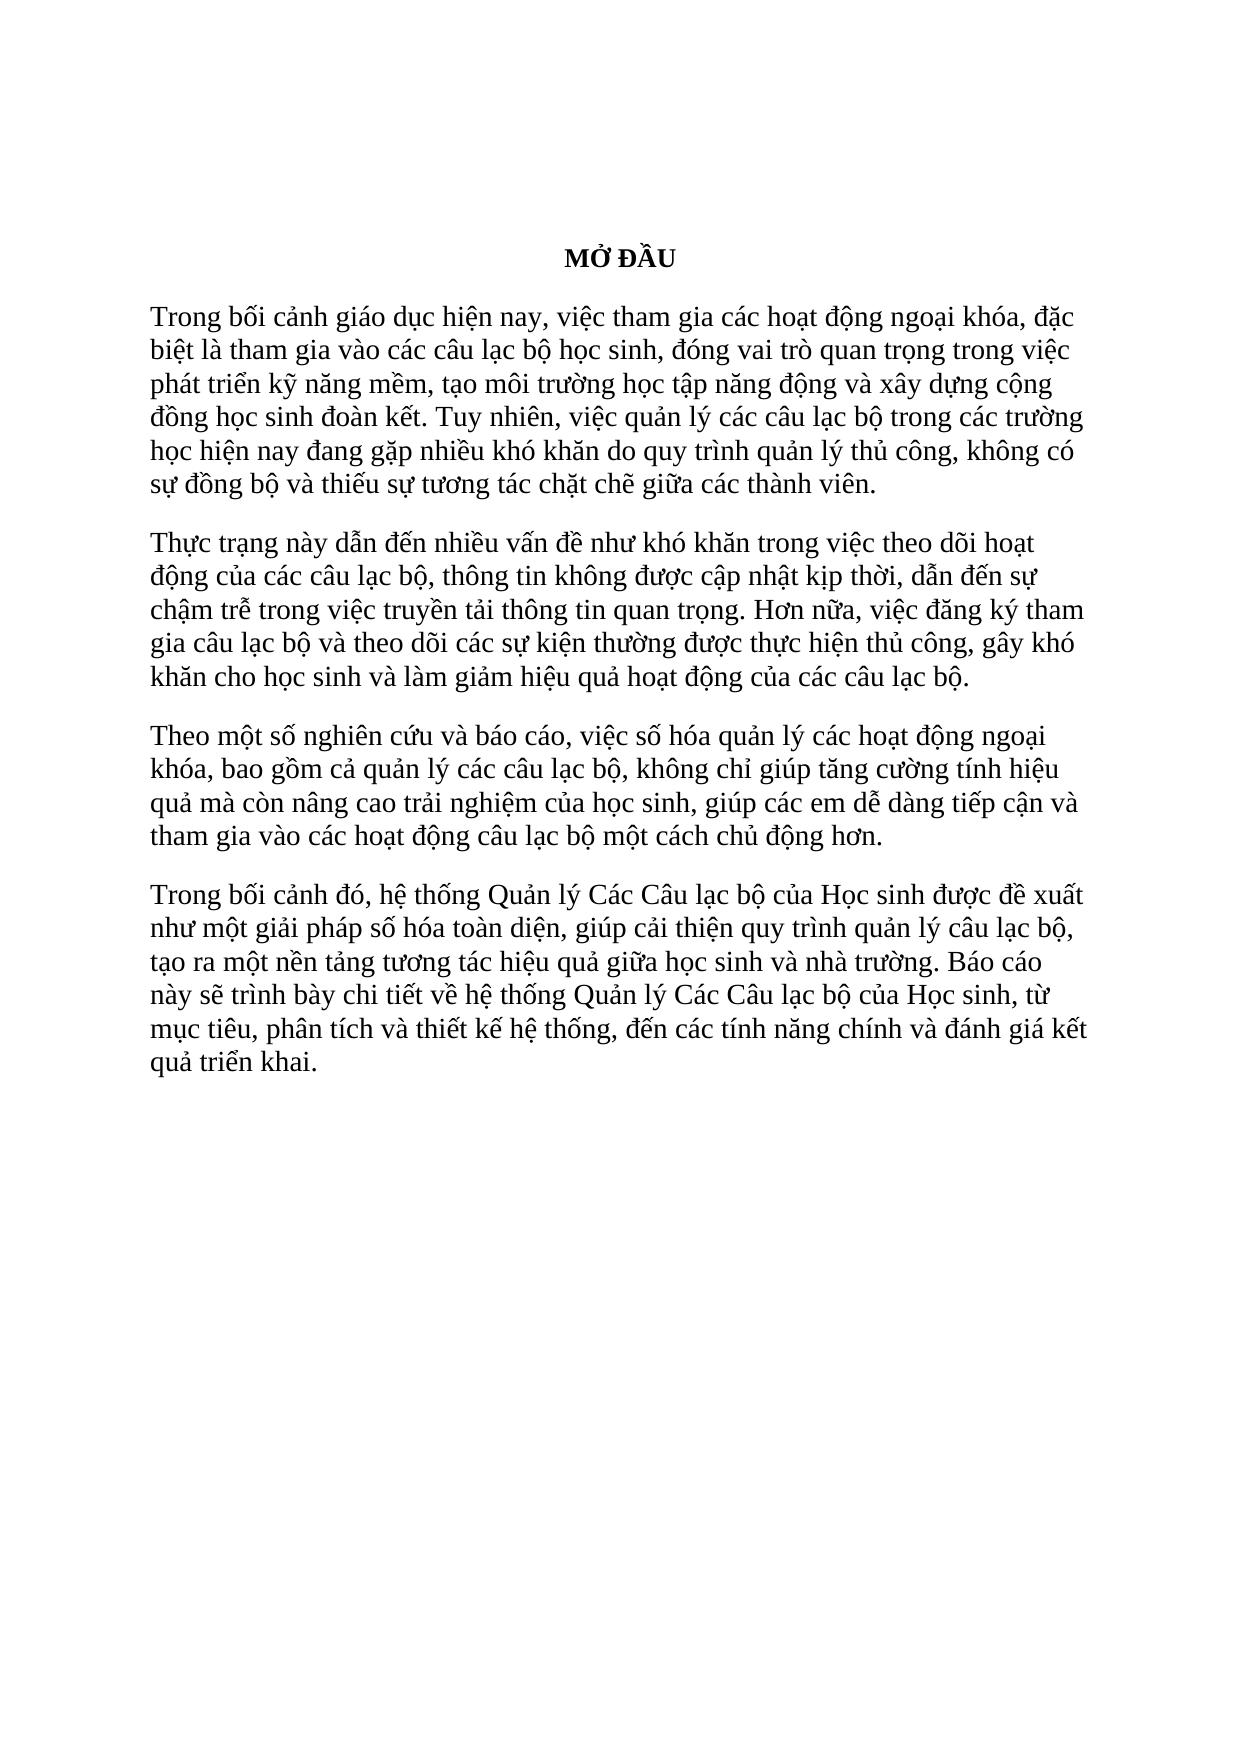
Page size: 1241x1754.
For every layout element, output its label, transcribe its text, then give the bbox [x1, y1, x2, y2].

text Trong bối cảnh đó, hệ thống Quản lý Các Câu lạc bộ của Học sinh được đề xuất như một giải pháp số hóa toàn diện, giúp cải thiện quy trình quản lý câu lạc bộ, tạo ra một nền tảng tương tác hiệu quả giữa học sinh và nhà trường. Báo cáo này sẽ trình bày chi tiết về hệ thống Quản lý Các Câu lạc bộ của Học sinh, từ mục tiêu, phân tích và thiết kế hệ thống, đến các tính năng chính và đánh giá kết quả triển khai. [150, 877, 1090, 1078]
text Thực trạng này dẫn đến nhiều vấn đề như khó khăn trong việc theo dõi hoạt động của các câu lạc bộ, thông tin không được cập nhật kịp thời, dẫn đến sự chậm trễ trong việc truyền tải thông tin quan trọng. Hơn nữa, việc đăng ký tham gia câu lạc bộ và theo dõi các sự kiện thường được thực hiện thủ công, gây khó khăn cho học sinh và làm giảm hiệu quả hoạt động của các câu lạc bộ. [150, 525, 1090, 693]
subtitle MỞ ĐẦU [150, 242, 1090, 274]
text Theo một số nghiên cứu và báo cáo, việc số hóa quản lý các hoạt động ngoại khóa, bao gồm cả quản lý các câu lạc bộ, không chỉ giúp tăng cường tính hiệu quả mà còn nâng cao trải nghiệm của học sinh, giúp các em dễ dàng tiếp cận và tham gia vào các hoạt động câu lạc bộ một cách chủ động hơn. [150, 718, 1090, 852]
text Trong bối cảnh giáo dục hiện nay, việc tham gia các hoạt động ngoại khóa, đặc biệt là tham gia vào các câu lạc bộ học sinh, đóng vai trò quan trọng trong việc phát triển kỹ năng mềm, tạo môi trường học tập năng động và xây dựng cộng đồng học sinh đoàn kết. Tuy nhiên, việc quản lý các câu lạc bộ trong các trường học hiện nay đang gặp nhiều khó khăn do quy trình quản lý thủ công, không có sự đồng bộ và thiếu sự tương tác chặt chẽ giữa các thành viên. [150, 299, 1090, 500]
